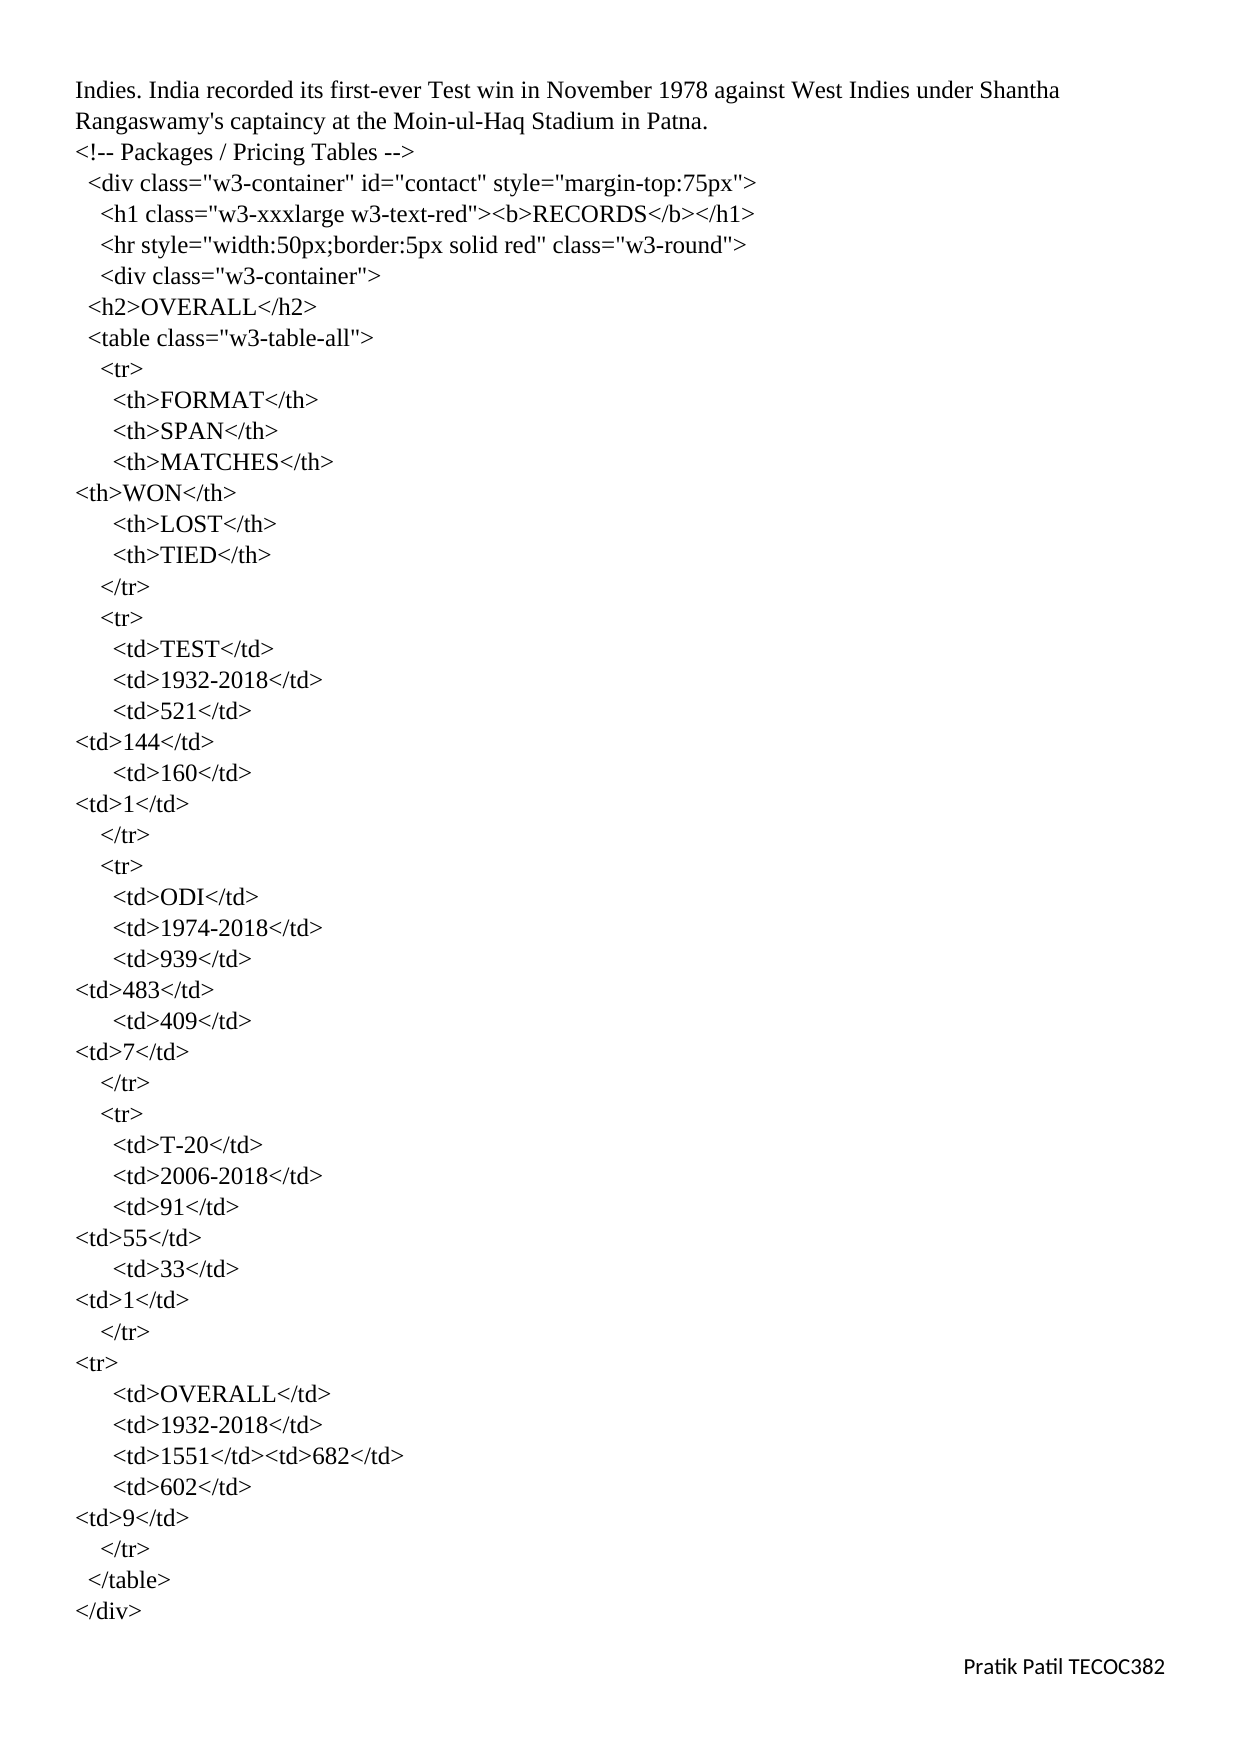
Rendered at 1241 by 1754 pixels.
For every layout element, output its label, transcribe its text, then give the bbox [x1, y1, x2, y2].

text <td>602</td> [75, 1472, 1165, 1501]
text <td>55</td> [75, 1223, 1165, 1252]
text <td>91</td> [75, 1192, 1165, 1221]
text <table class="w3-table-all"> [75, 323, 1165, 352]
text <tr> [75, 354, 1165, 383]
text <td>521</td> [75, 696, 1165, 724]
text <th>TIED</th> [75, 541, 1165, 569]
text <td>TEST</td> [75, 634, 1165, 662]
text <!-- Packages / Pricing Tables --> [75, 137, 1165, 166]
text <div class="w3-container"> [75, 261, 1165, 290]
text <td>483</td> [75, 975, 1165, 1004]
text <td>7</td> [75, 1037, 1165, 1066]
text <td>144</td> [75, 727, 1165, 756]
text </tr> [75, 572, 1165, 600]
text <td>1551</td><td>682</td> [75, 1441, 1165, 1469]
text <td>ODI</td> [75, 882, 1165, 911]
text <td>1</td> [75, 789, 1165, 818]
text <td>33</td> [75, 1254, 1165, 1283]
text </tr> [75, 1068, 1165, 1097]
text <th>LOST</th> [75, 509, 1165, 538]
text <td>1932-2018</td> [75, 1410, 1165, 1438]
text </tr> [75, 1317, 1165, 1345]
text <h2>OVERALL</h2> [75, 292, 1165, 321]
text </tr> [75, 1534, 1165, 1563]
text </div> [75, 1596, 1165, 1625]
text <td>9</td> [75, 1503, 1165, 1532]
text <td>409</td> [75, 1006, 1165, 1035]
text </table> [75, 1565, 1165, 1594]
text <th>WON</th> [75, 478, 1165, 507]
text <h1 class="w3-xxxlarge w3-text-red"><b>RECORDS</b></h1> [75, 199, 1165, 228]
text </tr> [75, 820, 1165, 849]
text <td>2006-2018</td> [75, 1161, 1165, 1190]
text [75, 75, 1165, 135]
text <hr style="width:50px;border:5px solid red" class="w3-round"> [75, 230, 1165, 259]
text <td>T-20</td> [75, 1130, 1165, 1159]
text <th>FORMAT</th> [75, 385, 1165, 414]
text <td>160</td> [75, 758, 1165, 787]
text <tr> [75, 851, 1165, 880]
text <td>1974-2018</td> [75, 913, 1165, 942]
text <td>939</td> [75, 944, 1165, 973]
text <tr> [75, 1348, 1165, 1376]
text <td>OVERALL</td> [75, 1379, 1165, 1407]
text <tr> [75, 1099, 1165, 1128]
text <th>SPAN</th> [75, 416, 1165, 445]
text <td>1932-2018</td> [75, 665, 1165, 693]
text <div class="w3-container" id="contact" style="margin-top:75px"> [75, 168, 1165, 197]
text <tr> [75, 603, 1165, 631]
text <th>MATCHES</th> [75, 447, 1165, 476]
text <td>1</td> [75, 1286, 1165, 1314]
